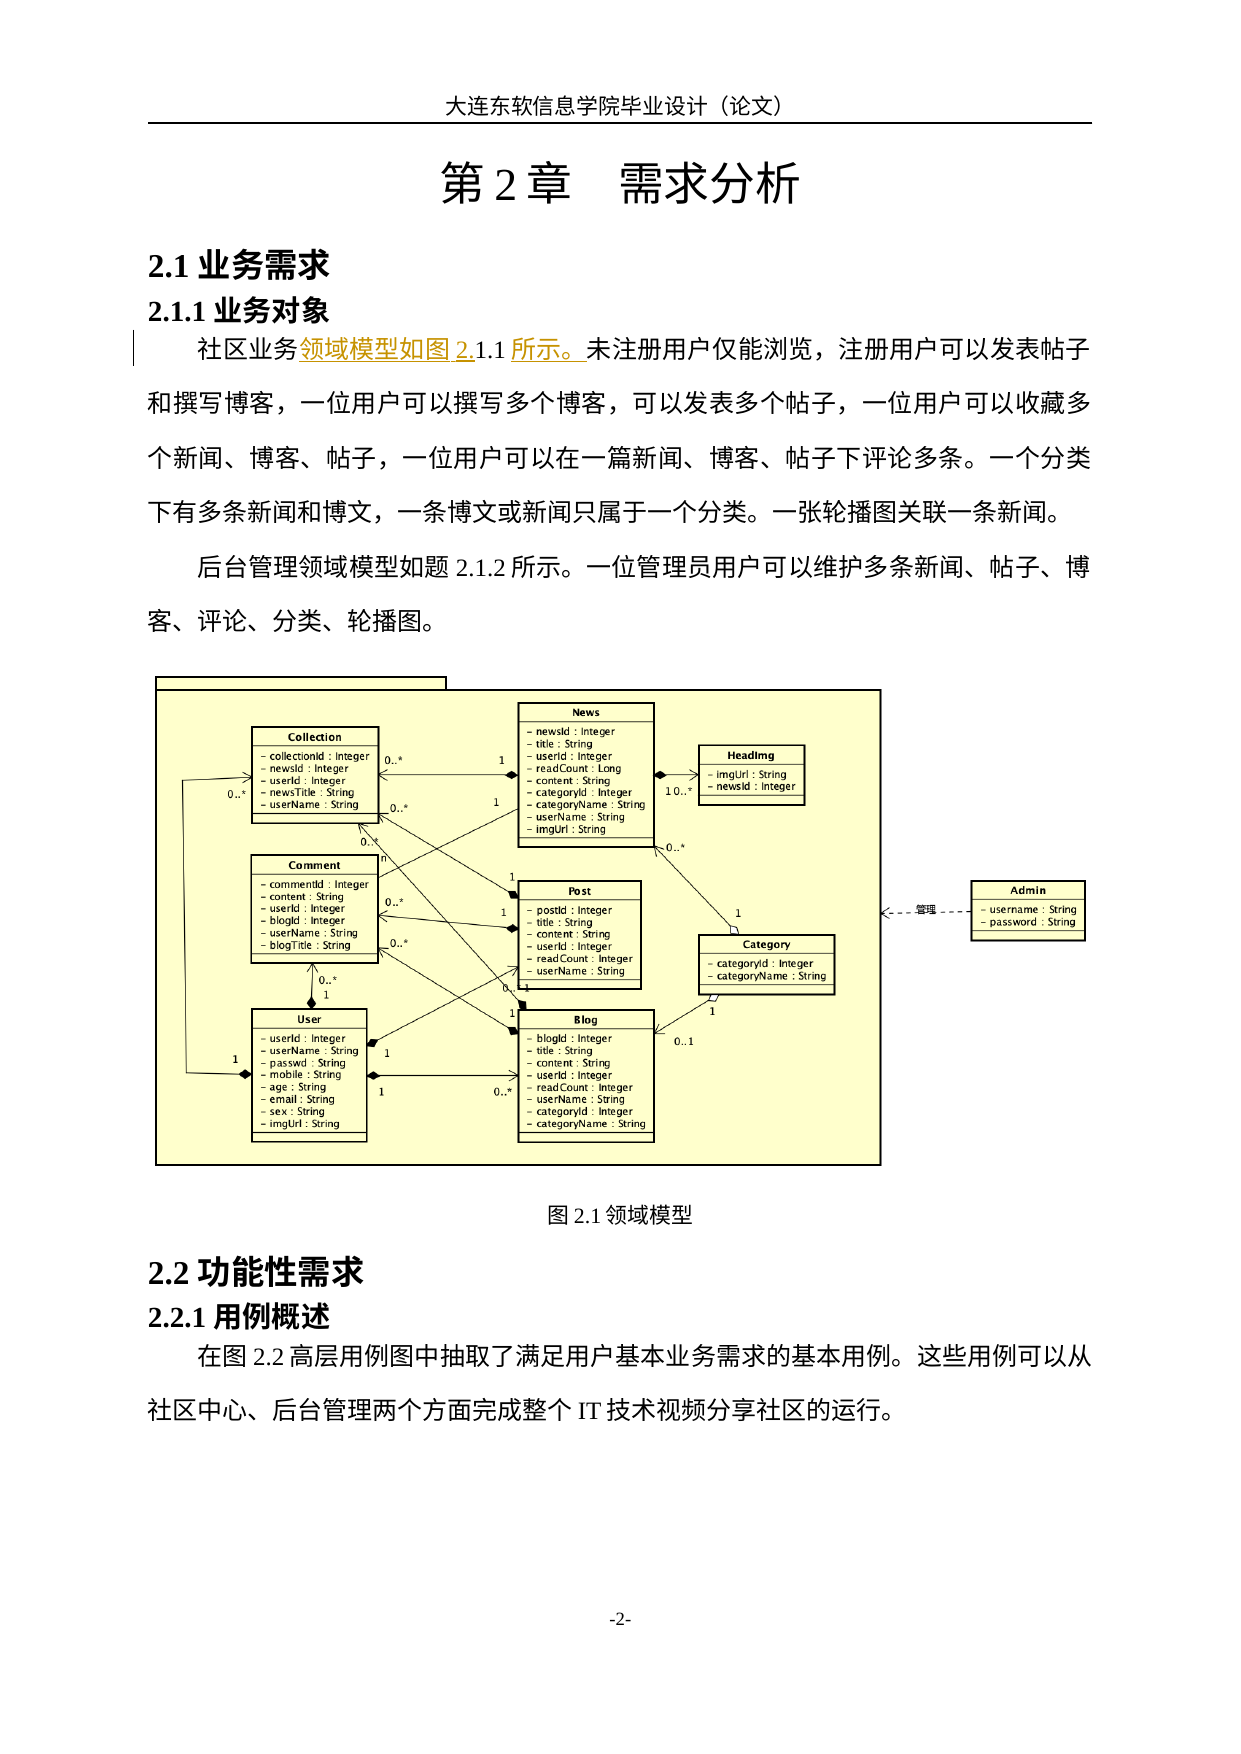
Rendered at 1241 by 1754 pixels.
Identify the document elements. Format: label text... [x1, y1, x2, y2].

subtitle 2.2.1 用例概述 [148, 1294, 1092, 1336]
text 社区业务1.1未注册用户仅能浏览，注册用户可以发表帖子和撰写博客，一位用户可以撰写多个博客，可以发表多个帖子，一位用户可以收藏多个新闻、博客、帖子，一位用户可以在一篇新闻、博客、帖子下评论多条。一个分类下有多条新闻和博文，一条博文或新闻只属于一个分类。一张轮播图关联一条新闻。 [148, 329, 1092, 529]
text 在图2.2高层用例图中抽取了满足用户基本业务需求的基本用例。这些用例可以从社区中心、后台管理两个方面完成整个IT技术视频分享社区的运行。 [148, 1336, 1092, 1427]
subtitle 2.1 业务需求 [148, 239, 1092, 287]
subtitle 2.2 功能性需求 [148, 1246, 1092, 1294]
subtitle 第2章 需求分析 [148, 148, 1092, 214]
text 后台管理领域模型如题2.1.2所示。一位管理员用户可以维护多条新闻、帖子、博客、评论、分类、轮播图。 [148, 547, 1092, 638]
text 图2.1领域模型 [148, 1198, 1092, 1230]
subtitle 2.1.1 业务对象 [148, 287, 1092, 329]
picture [147, 668, 1093, 1173]
